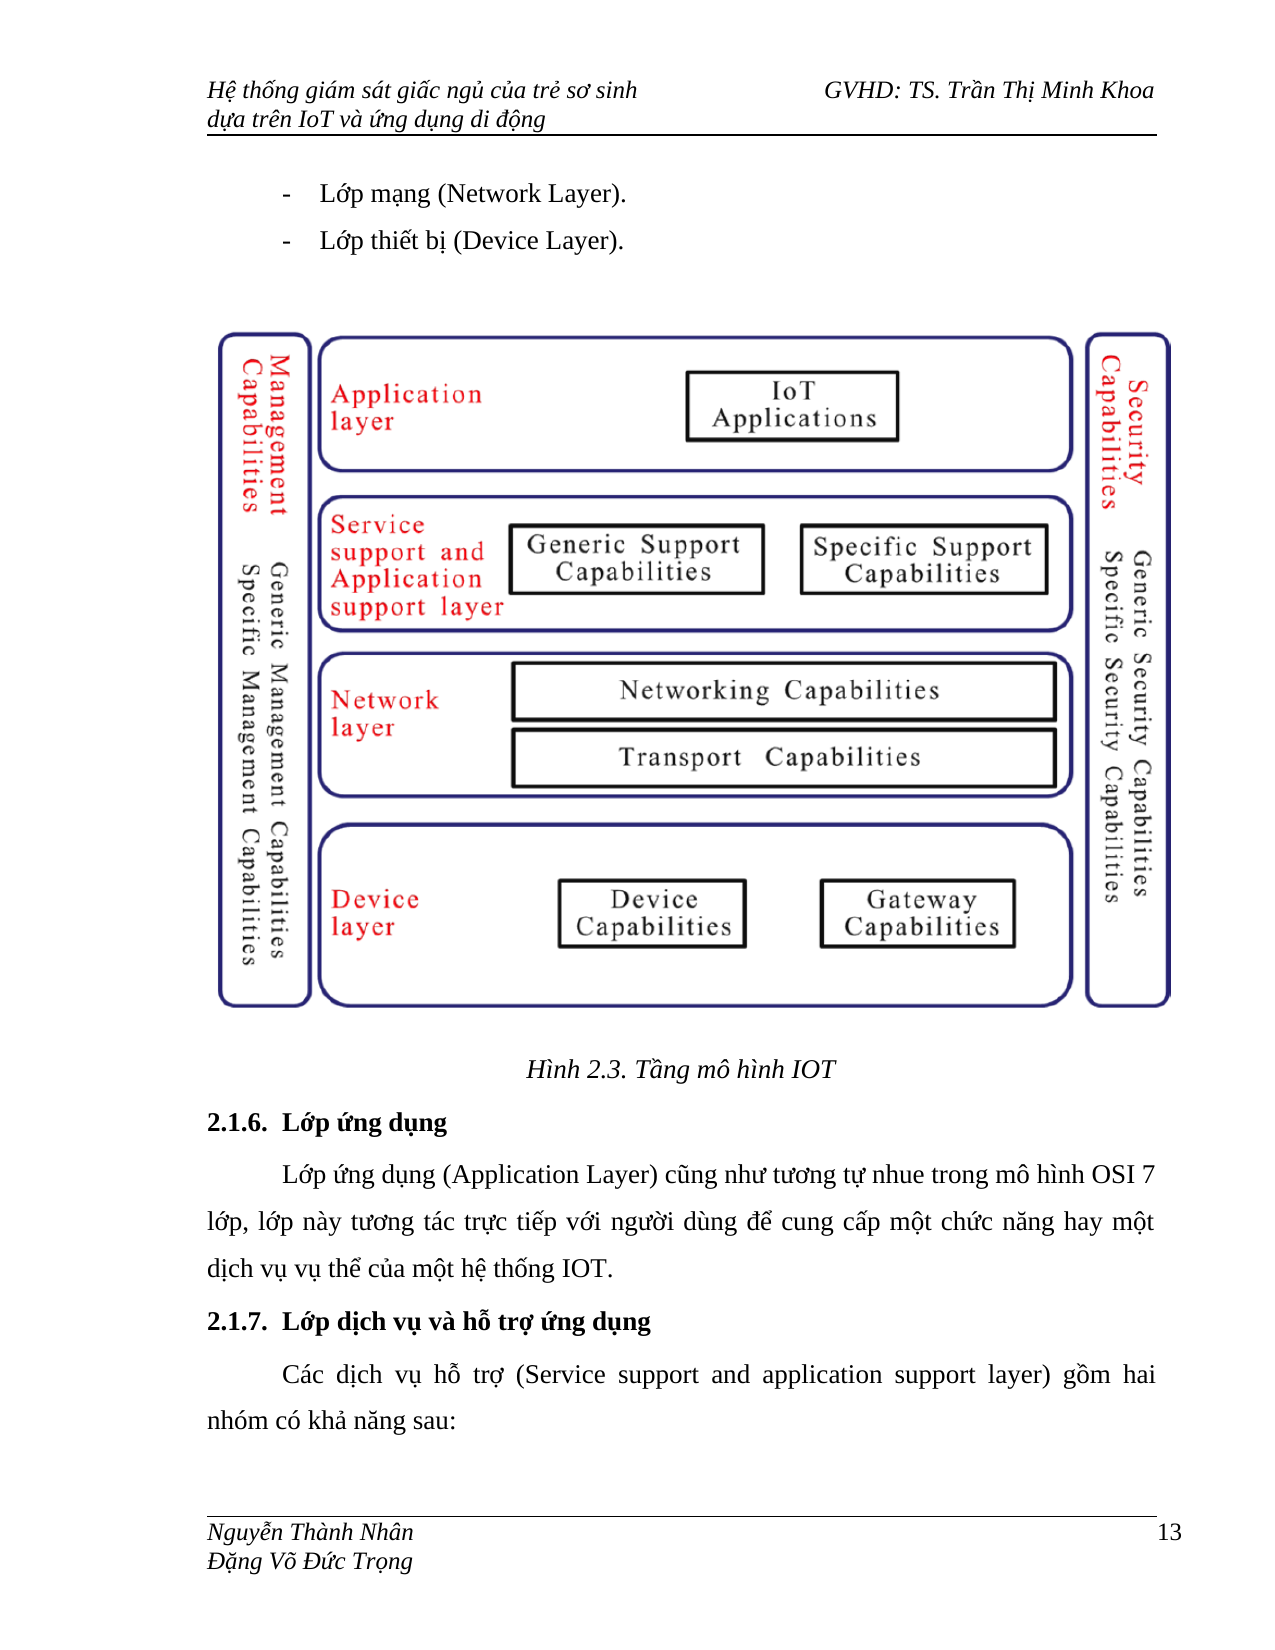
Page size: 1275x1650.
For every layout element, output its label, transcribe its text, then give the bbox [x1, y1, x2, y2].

picture [206, 320, 1182, 1032]
text Lớp ứng dụng (Application Layer) cũng như tương tự nhue trong mô hình OSI 7 lớp, lớp này tương tác trực tiếp với người dùng để cung cấp một chức năng hay một dịch vụ vụ thể của một hệ thống IOT. [207, 1158, 1157, 1283]
list Lớp dịch vụ và hỗ trợ ứng dụng [207, 1305, 1157, 1336]
list Lớp thiết bị (Device Layer). [282, 224, 1157, 255]
text Hình 2.3. Tầng mô hình IOT [207, 1053, 1157, 1084]
list Lớp mạng (Network Layer). [282, 177, 1157, 208]
text Các dịch vụ hỗ trợ (Service support and application support layer) gồm hai nhóm có khả năng sau: [207, 1358, 1157, 1436]
list Lớp ứng dụng [207, 1106, 1157, 1137]
